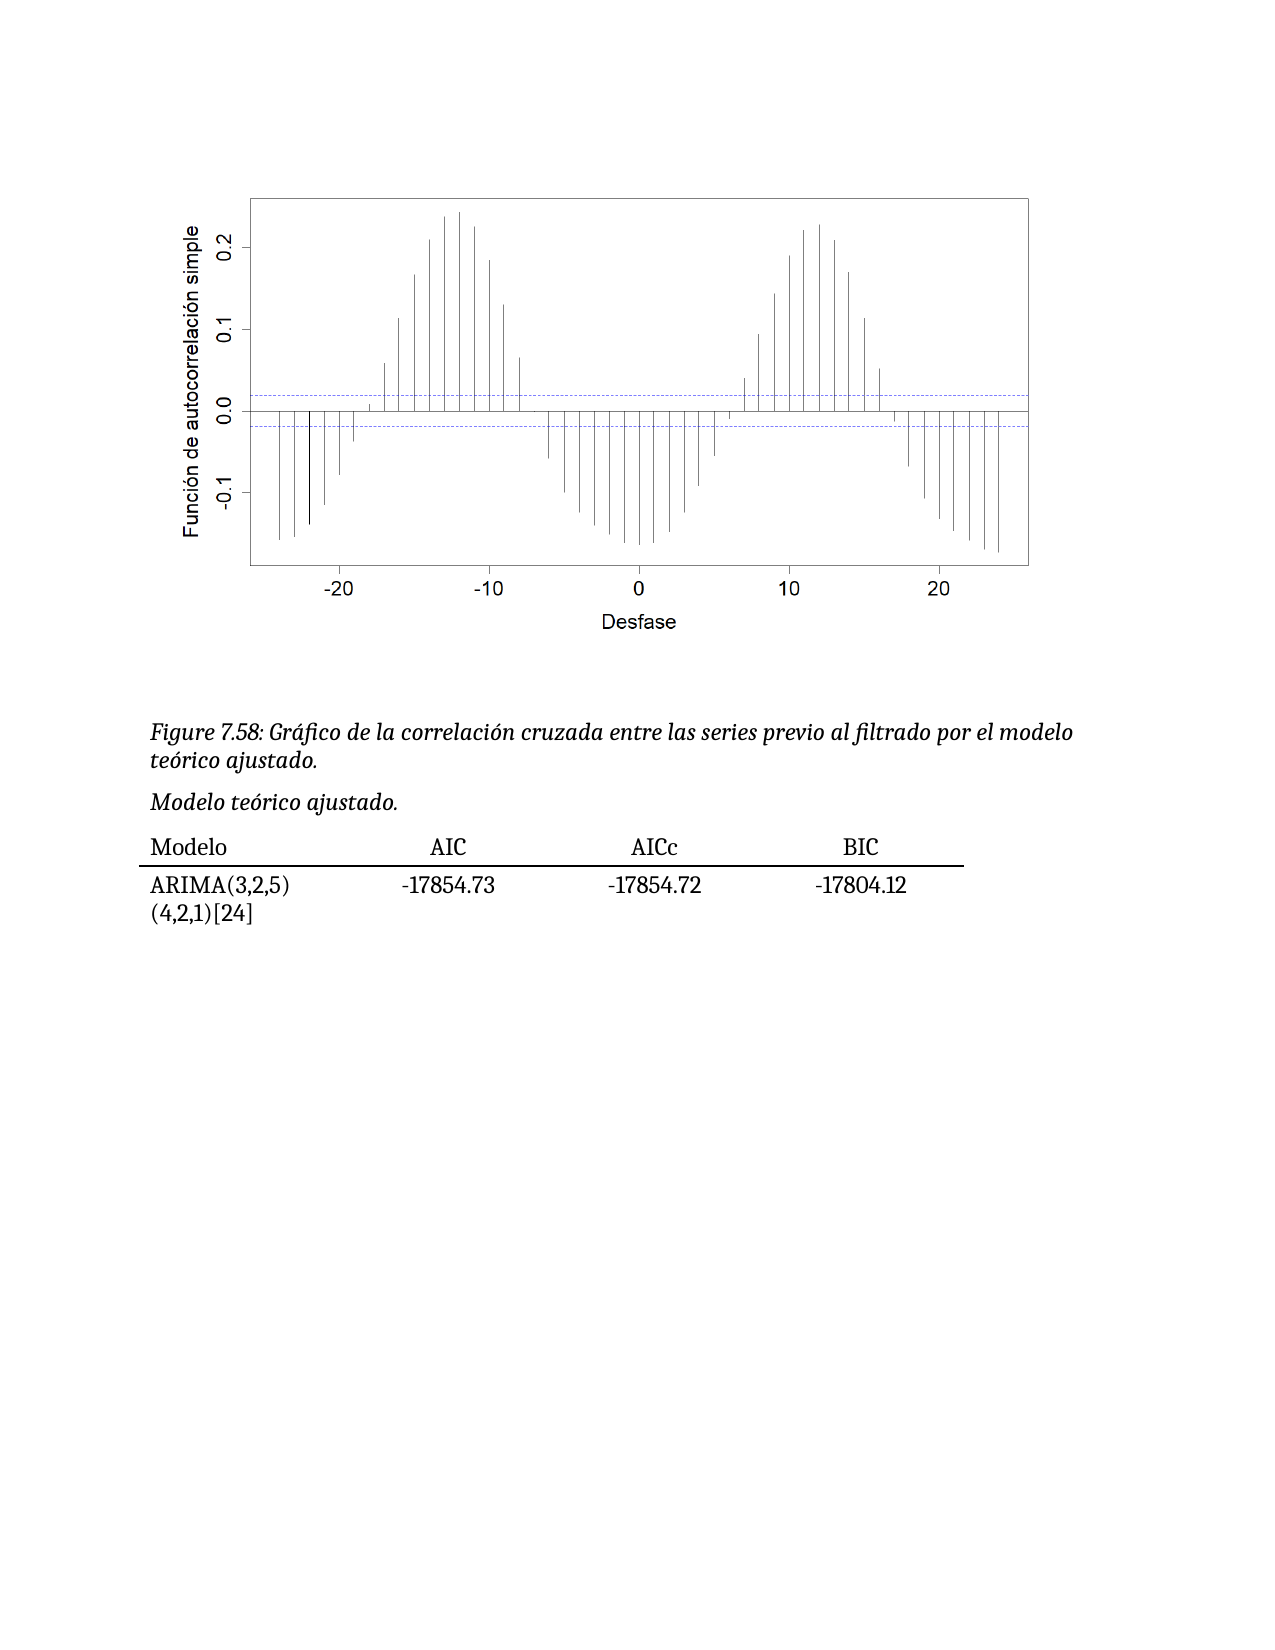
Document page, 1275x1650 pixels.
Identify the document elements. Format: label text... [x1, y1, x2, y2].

table_cell ARIMA(3,2,5)(4,2,1)[24] [139, 867, 345, 932]
table_header BIC [758, 829, 964, 865]
picture [168, 150, 1044, 697]
table_header AICc [551, 829, 757, 865]
text Modelo teórico ajustado. [150, 788, 1125, 816]
table_cell -17854.73 [345, 867, 551, 932]
table_header AIC [345, 829, 551, 865]
table_header Modelo [139, 829, 345, 865]
table_cell -17804.12 [758, 867, 964, 932]
table_cell -17854.72 [551, 867, 757, 932]
text Figure 7.58: Gráfico de la correlación cruzada entre las series previo al filtrado por el modelo teórico ajustado. [150, 718, 1125, 775]
